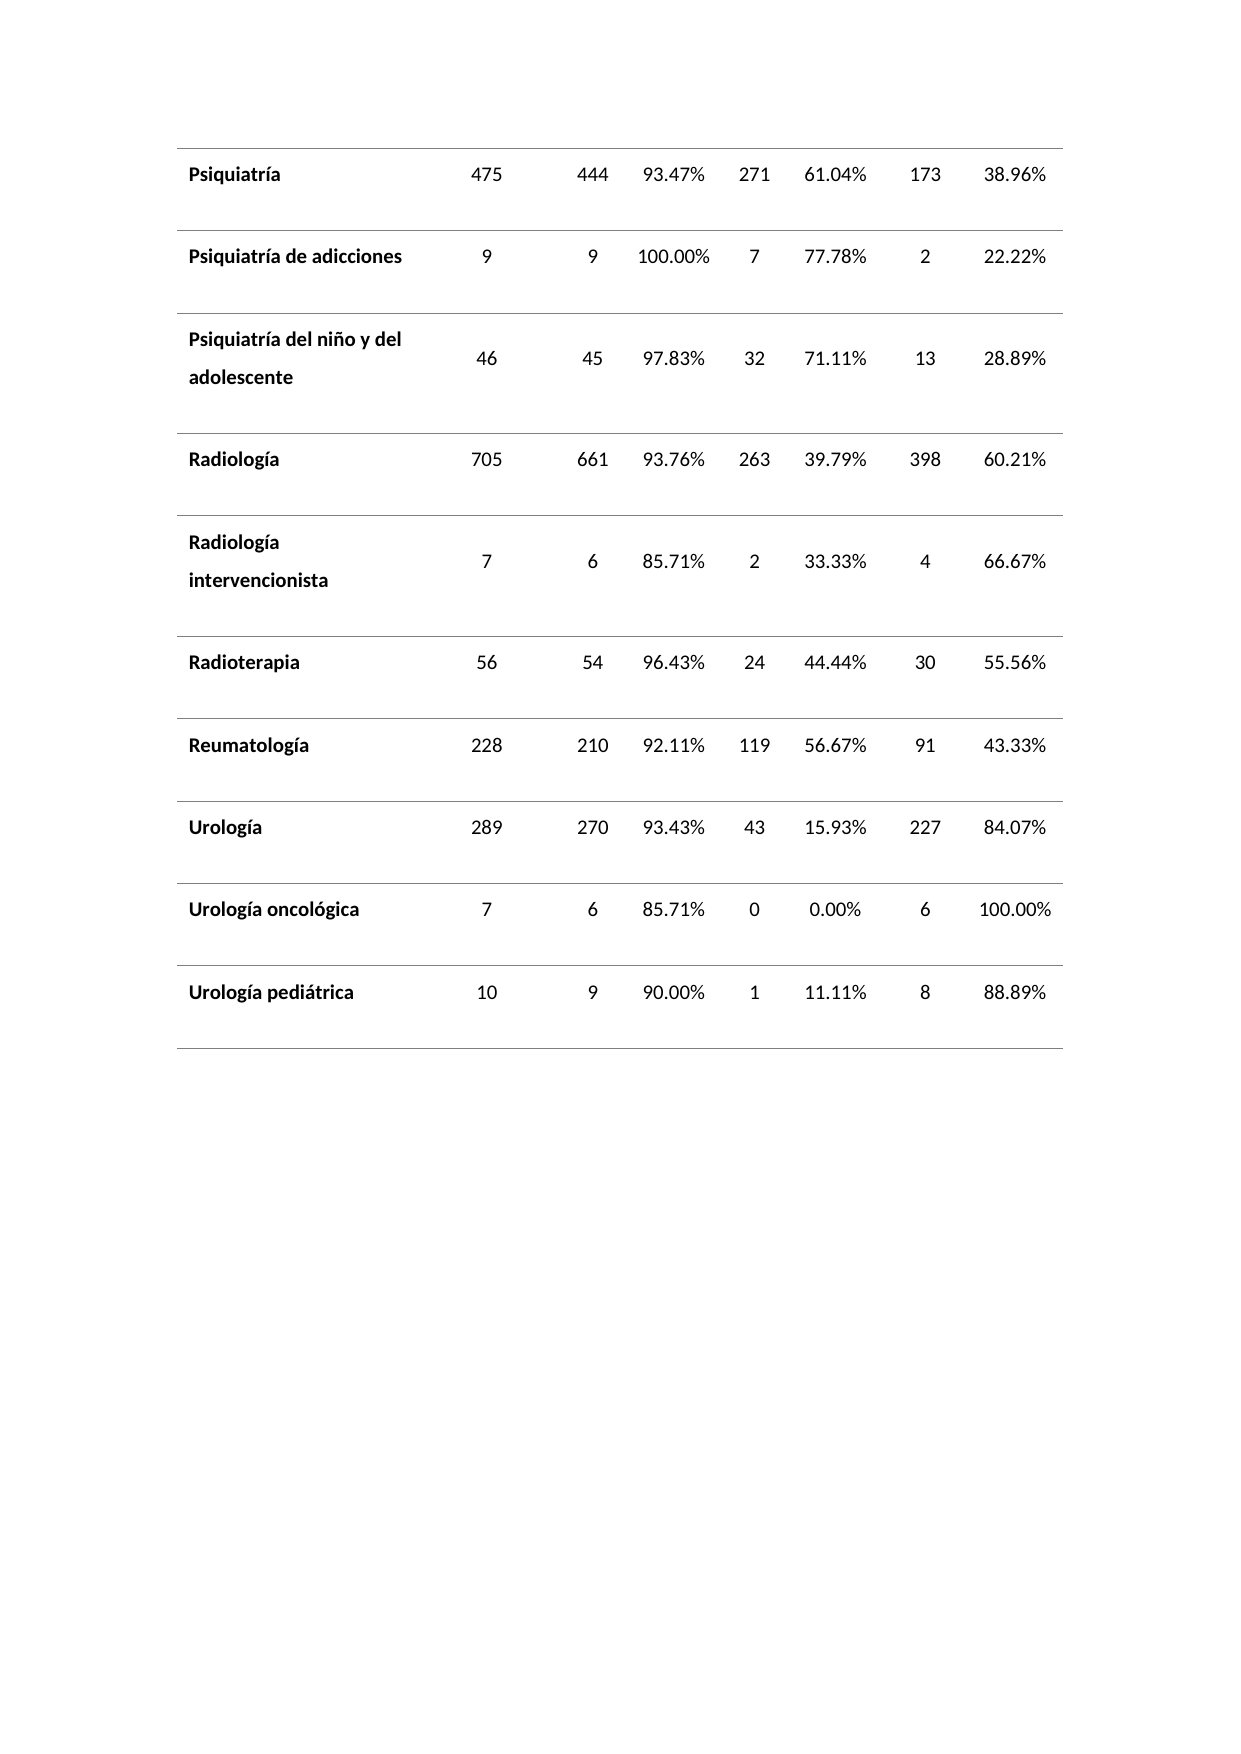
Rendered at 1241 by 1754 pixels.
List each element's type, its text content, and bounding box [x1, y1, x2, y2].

table_cell 119 [722, 719, 787, 801]
table_cell 92.11% [625, 719, 722, 801]
table_cell 6 [560, 884, 625, 965]
table_cell 54 [560, 637, 625, 718]
table_cell Radioterapia [177, 637, 413, 718]
table_cell 4 [884, 516, 967, 636]
table_cell 9 [560, 966, 625, 1048]
table_cell 97.83% [625, 314, 722, 433]
table_cell 15.93% [787, 802, 883, 883]
table_cell 11.11% [787, 966, 883, 1048]
table_cell 84.07% [967, 802, 1063, 883]
table_cell 32 [722, 314, 787, 433]
table_cell 271 [722, 149, 787, 230]
table_cell 56.67% [787, 719, 883, 801]
table_cell 46 [414, 314, 560, 433]
table_cell 30 [884, 637, 967, 718]
table_cell Urología [177, 802, 413, 883]
table_cell Urología oncológica [177, 884, 413, 965]
table_cell 43 [722, 802, 787, 883]
table_cell 444 [560, 149, 625, 230]
table_cell 85.71% [625, 884, 722, 965]
table_cell 22.22% [967, 231, 1063, 312]
table_cell 10 [414, 966, 560, 1048]
table_cell 71.11% [787, 314, 883, 433]
table_cell 661 [560, 434, 625, 515]
table_cell 13 [884, 314, 967, 433]
table_cell 263 [722, 434, 787, 515]
table_cell 210 [560, 719, 625, 801]
table_cell 85.71% [625, 516, 722, 636]
table_cell 0 [722, 884, 787, 965]
table_cell 56 [414, 637, 560, 718]
table_cell 7 [414, 884, 560, 965]
table_cell 24 [722, 637, 787, 718]
table_cell 228 [414, 719, 560, 801]
table_cell 93.76% [625, 434, 722, 515]
table_cell 2 [884, 231, 967, 312]
table_cell Urología pediátrica [177, 966, 413, 1048]
table_cell 100.00% [967, 884, 1063, 965]
table_cell 61.04% [787, 149, 883, 230]
table_cell 43.33% [967, 719, 1063, 801]
table_cell Psiquiatría de adicciones [177, 231, 413, 312]
table_cell 398 [884, 434, 967, 515]
table_cell 66.67% [967, 516, 1063, 636]
table_cell 8 [884, 966, 967, 1048]
table_cell 2 [722, 516, 787, 636]
table_cell 7 [414, 516, 560, 636]
table_cell 33.33% [787, 516, 883, 636]
table_cell Psiquiatría [177, 149, 413, 230]
table_cell 90.00% [625, 966, 722, 1048]
table_cell 1 [722, 966, 787, 1048]
table_cell 39.79% [787, 434, 883, 515]
table_cell Radiología [177, 434, 413, 515]
table_cell 96.43% [625, 637, 722, 718]
table_cell 38.96% [967, 149, 1063, 230]
table_cell 227 [884, 802, 967, 883]
table_cell 28.89% [967, 314, 1063, 433]
table_cell Psiquiatría del niño y del adolescente [177, 314, 413, 433]
table_cell 91 [884, 719, 967, 801]
table_cell 6 [560, 516, 625, 636]
table_cell 93.47% [625, 149, 722, 230]
table_cell 7 [722, 231, 787, 312]
table_cell 9 [560, 231, 625, 312]
table_cell 60.21% [967, 434, 1063, 515]
table_cell 289 [414, 802, 560, 883]
table_cell 55.56% [967, 637, 1063, 718]
table_cell Reumatología [177, 719, 413, 801]
table_cell 88.89% [967, 966, 1063, 1048]
table_cell 100.00% [625, 231, 722, 312]
table_cell 93.43% [625, 802, 722, 883]
table_cell 705 [414, 434, 560, 515]
table_cell 173 [884, 149, 967, 230]
table_cell Radiología intervencionista [177, 516, 413, 636]
table_cell 9 [414, 231, 560, 312]
table_cell 44.44% [787, 637, 883, 718]
table_cell 475 [414, 149, 560, 230]
table_cell 45 [560, 314, 625, 433]
table_cell 6 [884, 884, 967, 965]
table_cell 270 [560, 802, 625, 883]
table_cell 0.00% [787, 884, 883, 965]
table_cell 77.78% [787, 231, 883, 312]
